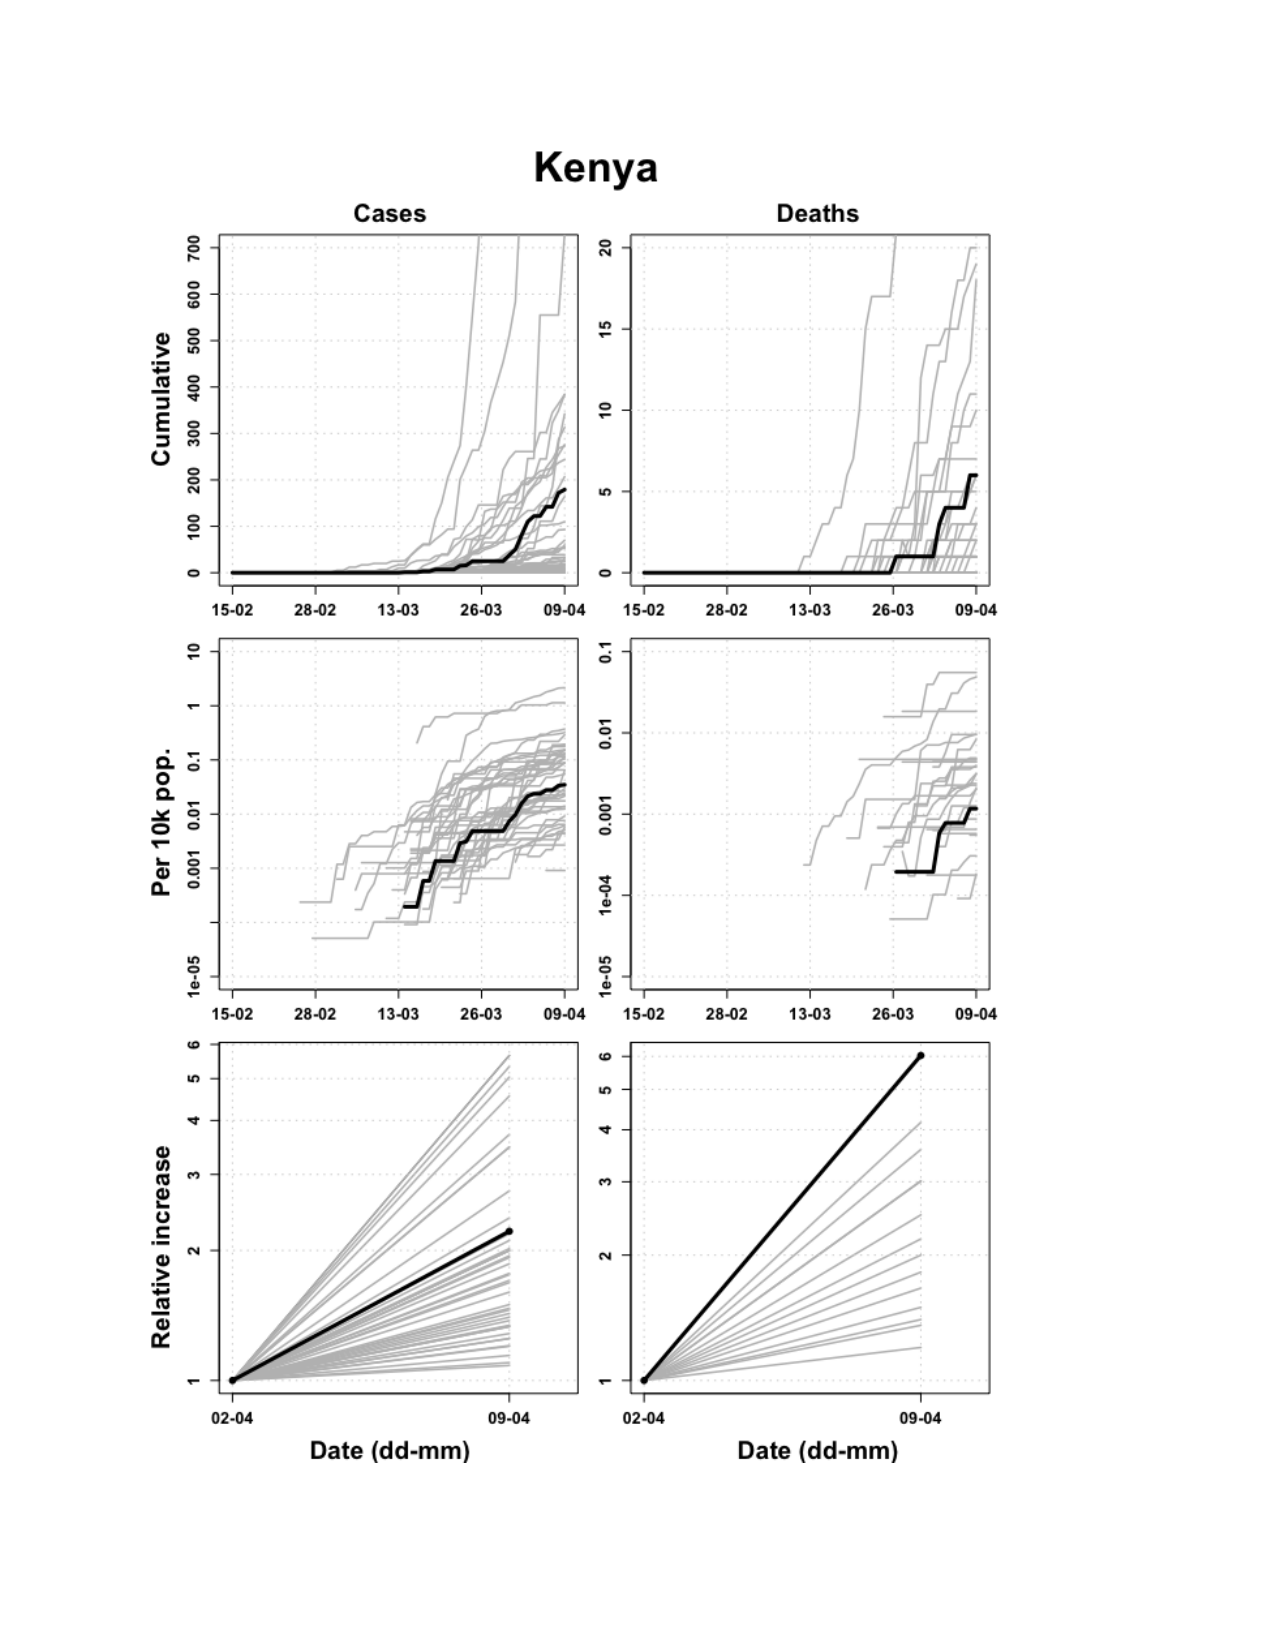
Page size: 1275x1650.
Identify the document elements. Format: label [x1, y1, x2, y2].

picture [150, 150, 1025, 1463]
